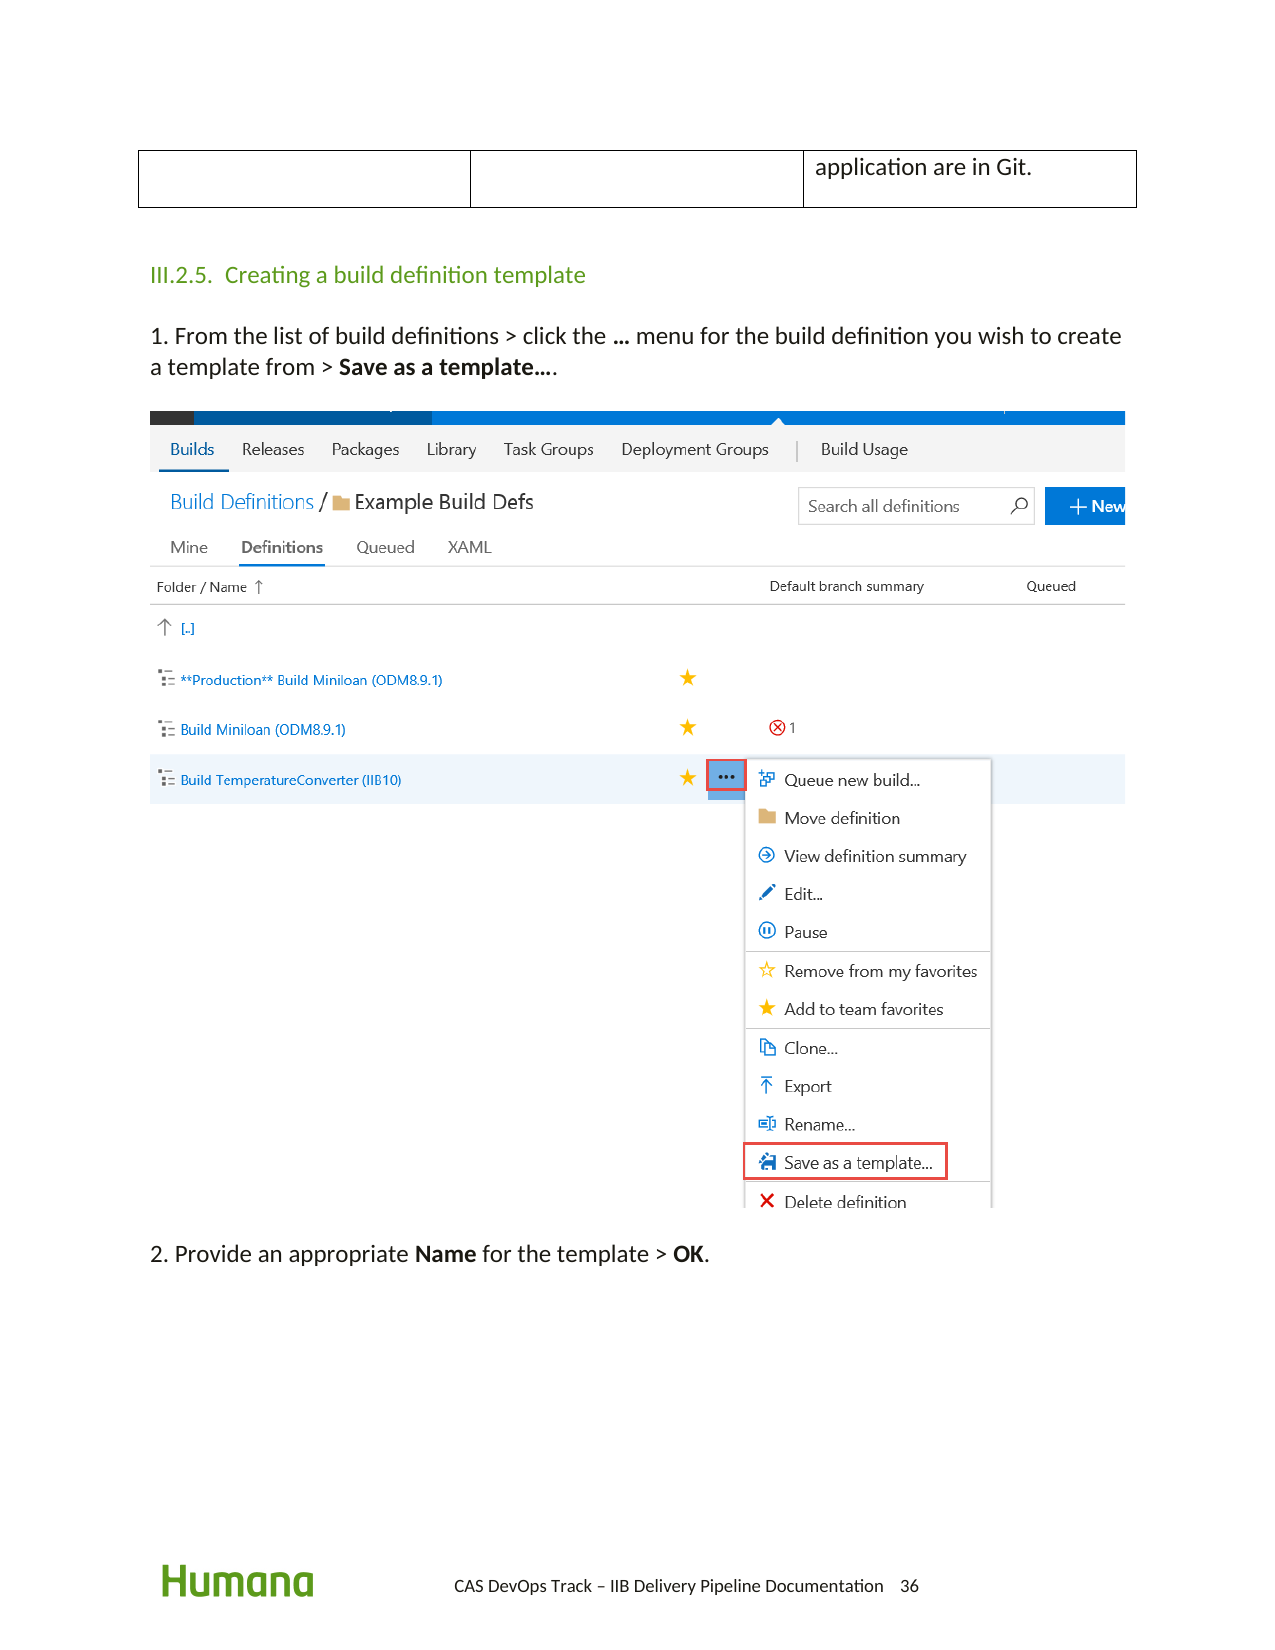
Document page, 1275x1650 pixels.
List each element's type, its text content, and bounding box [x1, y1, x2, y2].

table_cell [139, 151, 470, 207]
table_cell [471, 151, 803, 207]
subtitle Creating a build definition template [150, 259, 1125, 289]
picture [150, 411, 1125, 1208]
text 1. From the list of build definitions > click the … menu for the build definition you wish to create a template from > Save as a template…. [150, 320, 1125, 381]
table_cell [804, 151, 1136, 207]
text 2. Provide an appropriate Name for the template > OK. [150, 1238, 1125, 1268]
picture [150, 1552, 325, 1609]
